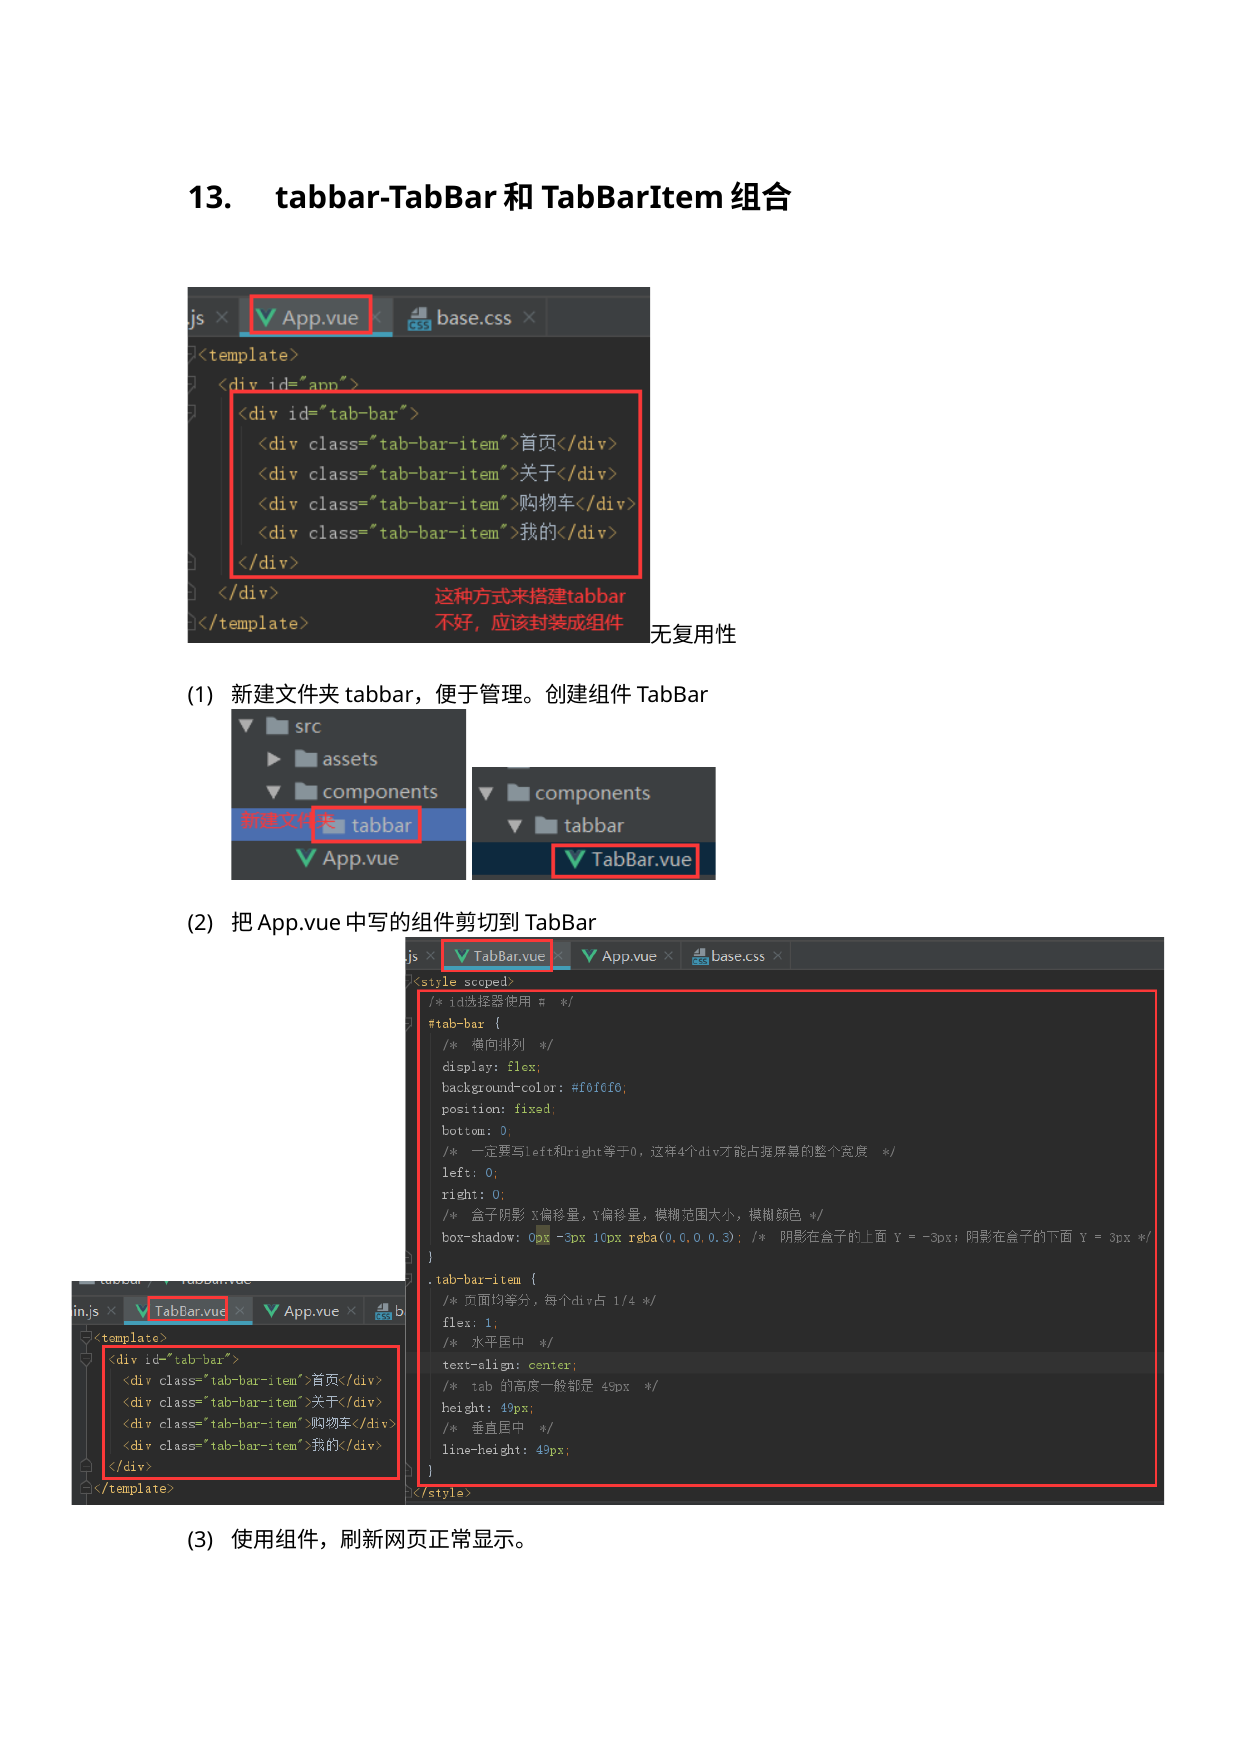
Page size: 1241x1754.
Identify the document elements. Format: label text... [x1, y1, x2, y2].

picture [71, 937, 1165, 1505]
subtitle tabbar-TabBar和TabBarItem组合 [187, 162, 1053, 227]
list 把App.vue中写的组件剪切到TabBar [187, 905, 1053, 937]
picture [187, 287, 650, 643]
list 新建文件夹tabbar，便于管理。创建组件TabBar [187, 677, 1053, 710]
picture [231, 709, 467, 880]
list 使用组件，刷新网页正常显示。 [187, 1522, 1236, 1555]
picture [472, 767, 716, 880]
